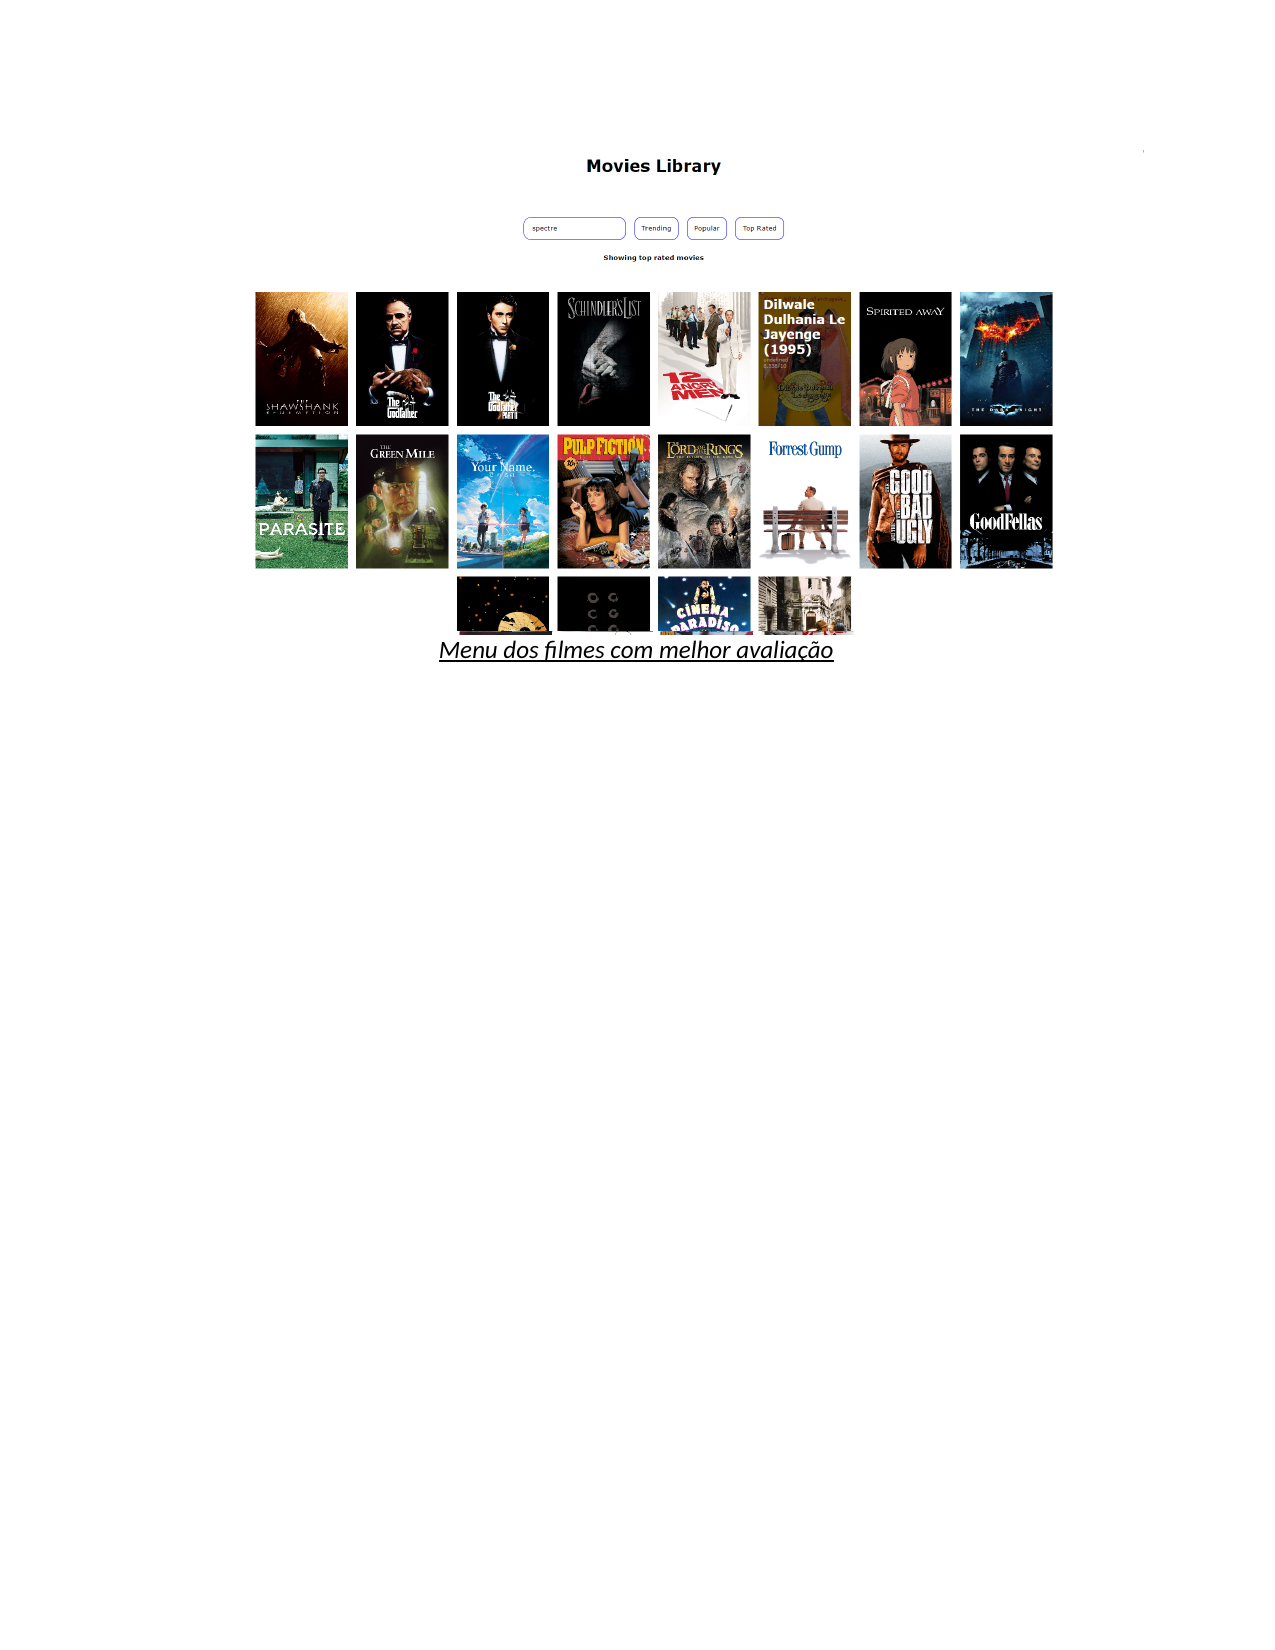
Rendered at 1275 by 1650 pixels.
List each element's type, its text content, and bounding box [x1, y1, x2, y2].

text Menu dos filmes com melhor avaliação [150, 150, 1125, 665]
